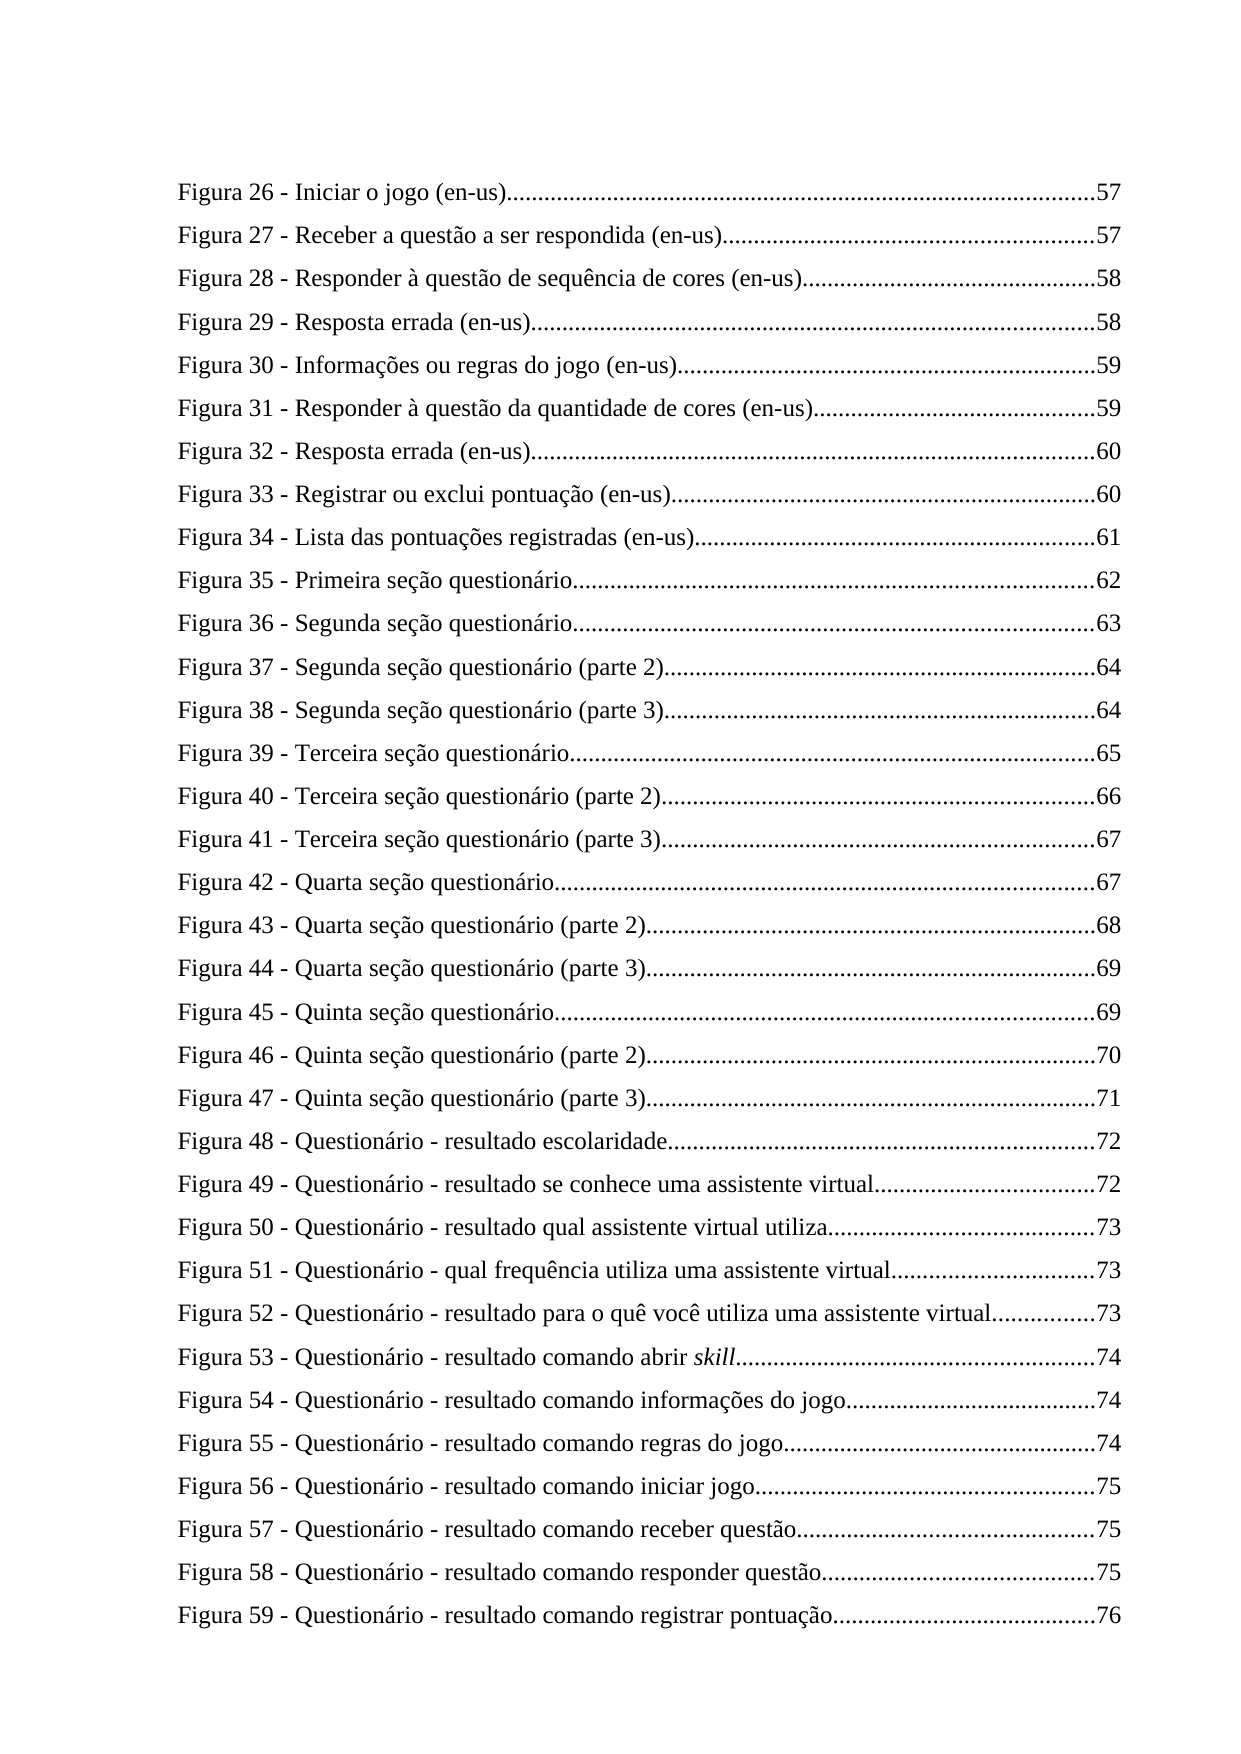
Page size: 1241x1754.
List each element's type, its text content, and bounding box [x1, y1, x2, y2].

text Figura 27 - Receber a questão a ser respondida (en-us) 57 [177, 220, 1122, 249]
text Figura 39 - Terceira seção questionário 65 [177, 738, 1122, 767]
text Figura 43 - Quarta seção questionário (parte 2) 68 [177, 910, 1122, 939]
text Figura 48 - Questionário - resultado escolaridade 72 [177, 1126, 1122, 1155]
text Figura 59 - Questionário - resultado comando registrar pontuação 76 [177, 1600, 1122, 1629]
text Figura 32 - Resposta errada (en-us) 60 [177, 436, 1122, 465]
text Figura 26 - Iniciar o jogo (en-us) 57 [177, 177, 1122, 206]
text Figura 31 - Responder à questão da quantidade de cores (en-us) 59 [177, 393, 1122, 422]
text Figura 37 - Segunda seção questionário (parte 2) 64 [177, 652, 1122, 680]
text Figura 50 - Questionário - resultado qual assistente virtual utiliza 73 [177, 1212, 1122, 1241]
text Figura 54 - Questionário - resultado comando informações do jogo 74 [177, 1385, 1122, 1413]
text Figura 56 - Questionário - resultado comando iniciar jogo 75 [177, 1471, 1122, 1500]
text Figura 38 - Segunda seção questionário (parte 3) 64 [177, 695, 1122, 723]
text Figura 28 - Responder à questão de sequência de cores (en-us) 58 [177, 263, 1122, 292]
text Figura 30 - Informações ou regras do jogo (en-us) 59 [177, 350, 1122, 378]
text Figura 47 - Quinta seção questionário (parte 3) 71 [177, 1083, 1122, 1112]
text Figura 52 - Questionário - resultado para o quê você utiliza uma assistente virtual 73 [177, 1298, 1122, 1327]
text Figura 44 - Quarta seção questionário (parte 3) 69 [177, 953, 1122, 982]
text Figura 46 - Quinta seção questionário (parte 2) 70 [177, 1040, 1122, 1068]
text Figura 40 - Terceira seção questionário (parte 2) 66 [177, 781, 1122, 810]
text Figura 53 - Questionário - resultado comando abrir skill 74 [177, 1342, 1122, 1370]
text Figura 55 - Questionário - resultado comando regras do jogo 74 [177, 1428, 1122, 1457]
text Figura 51 - Questionário - qual frequência utiliza uma assistente virtual 73 [177, 1255, 1122, 1284]
text Figura 42 - Quarta seção questionário 67 [177, 867, 1122, 896]
text Figura 49 - Questionário - resultado se conhece uma assistente virtual 72 [177, 1169, 1122, 1198]
text Figura 58 - Questionário - resultado comando responder questão 75 [177, 1557, 1122, 1586]
text Figura 34 - Lista das pontuações registradas (en-us) 61 [177, 522, 1122, 551]
text Figura 29 - Resposta errada (en-us) 58 [177, 307, 1122, 335]
text Figura 45 - Quinta seção questionário 69 [177, 997, 1122, 1025]
text Figura 36 - Segunda seção questionário 63 [177, 608, 1122, 637]
text Figura 35 - Primeira seção questionário 62 [177, 565, 1122, 594]
text Figura 57 - Questionário - resultado comando receber questão 75 [177, 1514, 1122, 1543]
text Figura 33 - Registrar ou exclui pontuação (en-us) 60 [177, 479, 1122, 508]
text Figura 41 - Terceira seção questionário (parte 3) 67 [177, 824, 1122, 853]
